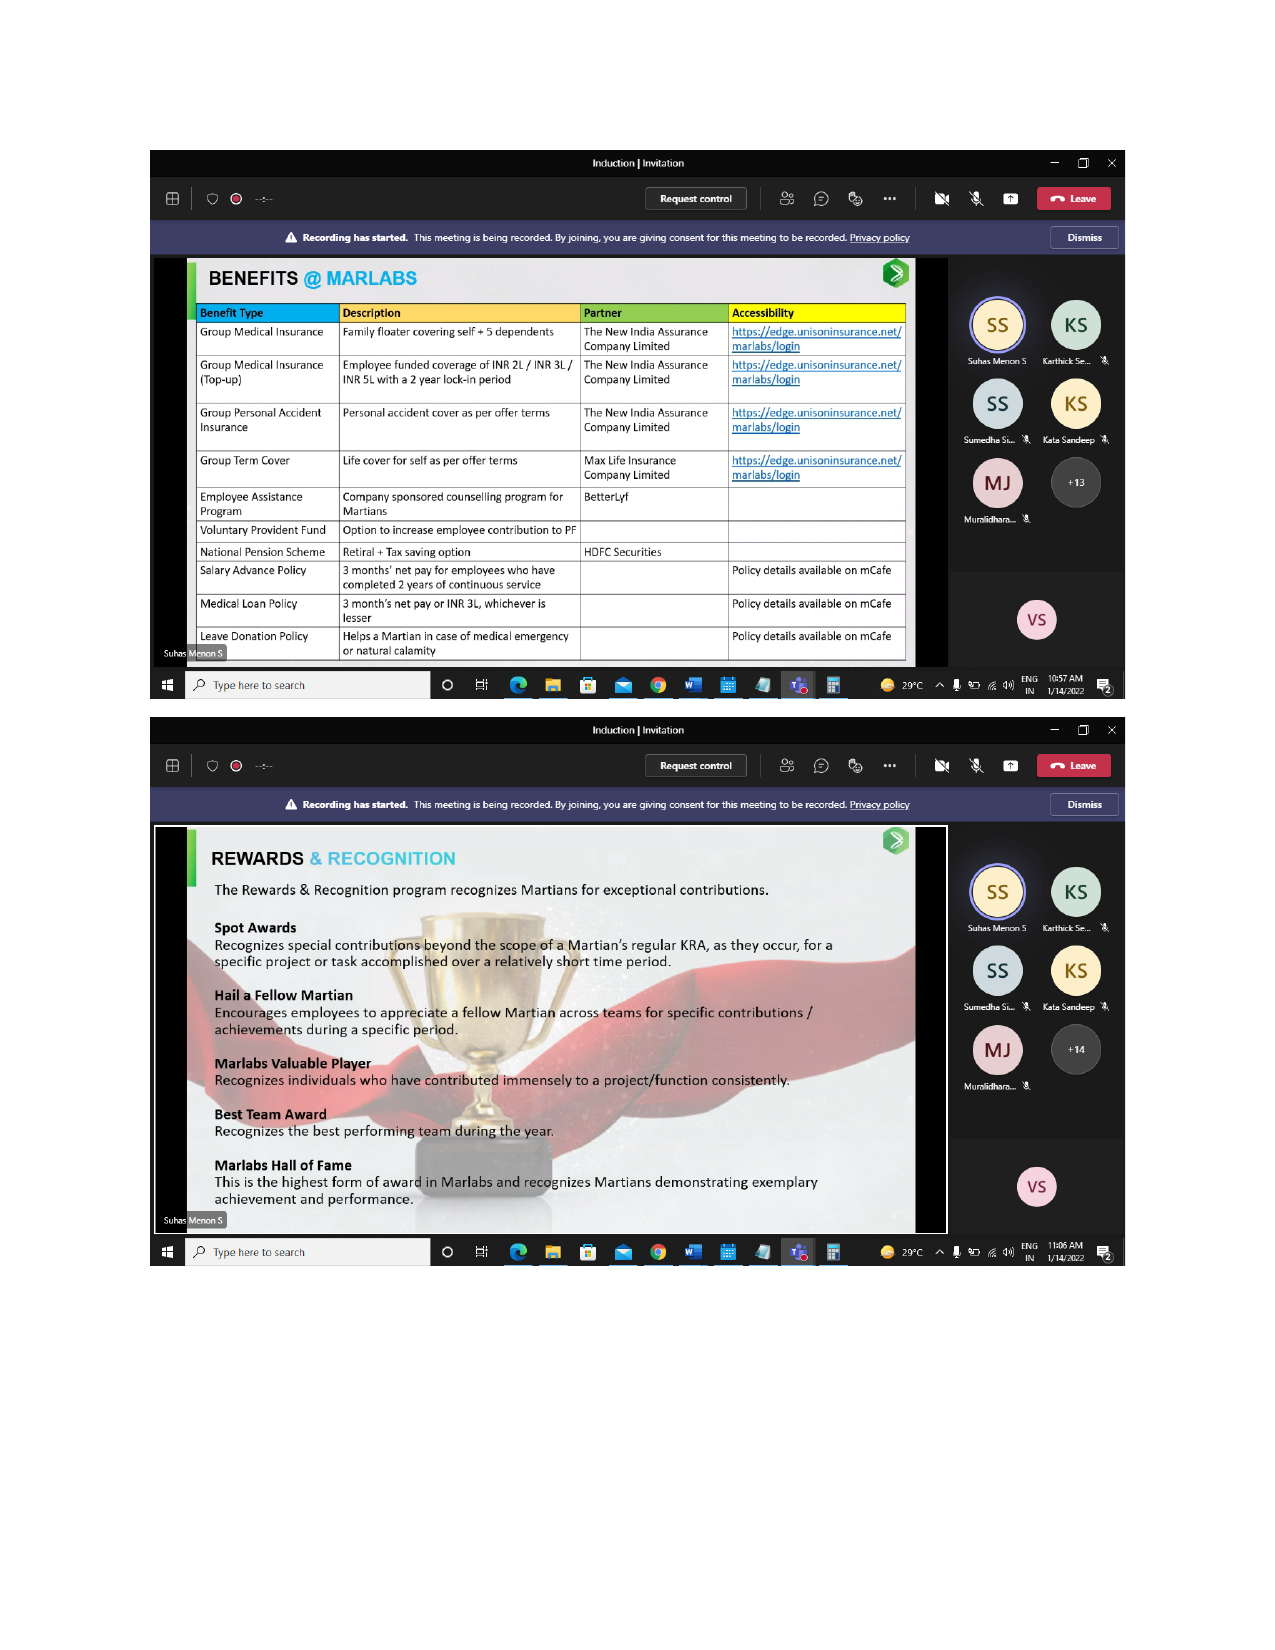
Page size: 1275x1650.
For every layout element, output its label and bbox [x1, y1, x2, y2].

picture [150, 717, 1125, 1266]
picture [150, 150, 1125, 699]
